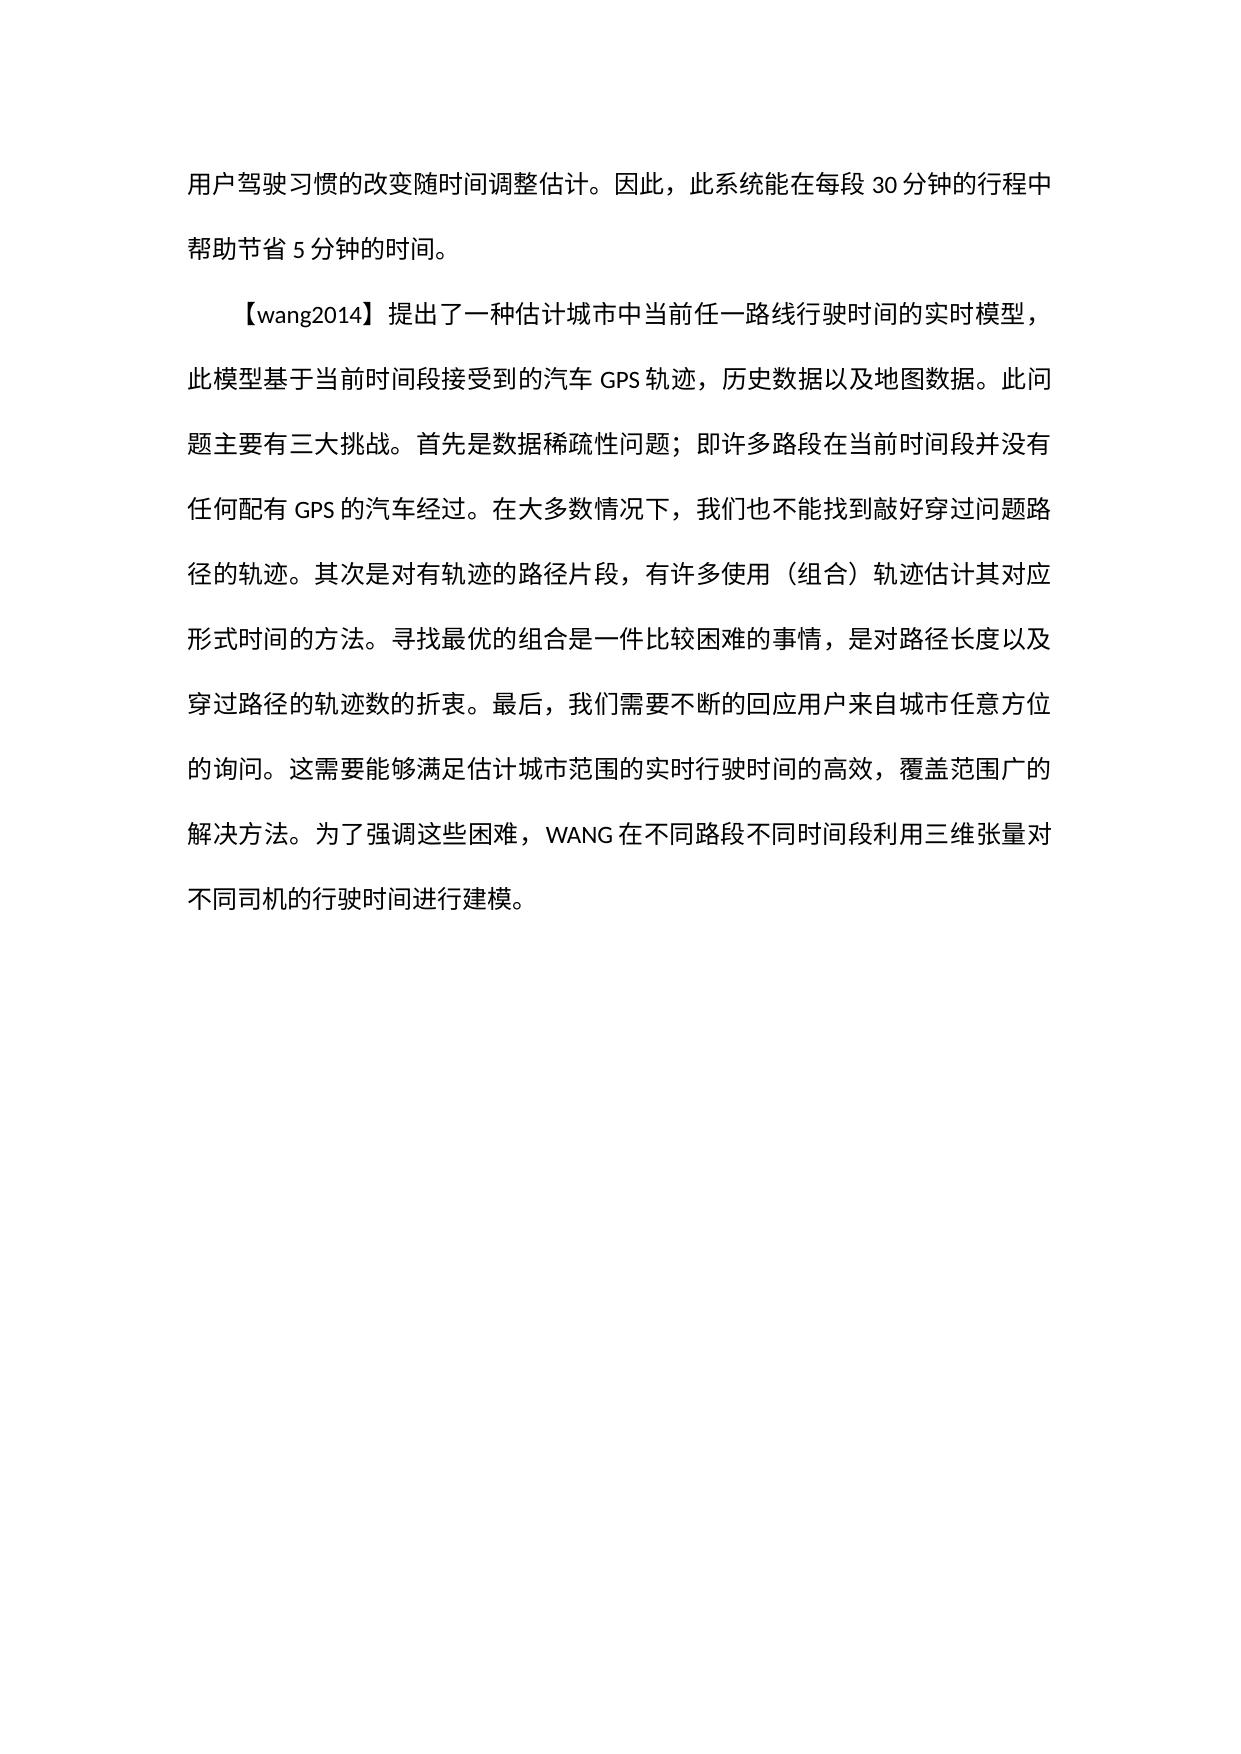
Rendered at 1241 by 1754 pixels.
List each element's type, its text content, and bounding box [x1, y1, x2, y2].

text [187, 150, 1053, 280]
text 【wang2014】提出了一种估计城市中当前任一路线行驶时间的实时模型，此模型基于当前时间段接受到的汽车GPS轨迹，历史数据以及地图数据。此问题主要有三大挑战。首先是数据稀疏性问题；即许多路段在当前时间段并没有任何配有GPS的汽车经过。在大多数情况下，我们也不能找到敲好穿过问题路径的轨迹。其次是对有轨迹的路径片段，有许多使用（组合）轨迹估计其对应形式时间的方法。寻找最优的组合是一件比较困难的事情，是对路径长度以及穿过路径的轨迹数的折衷。最后，我们需要不断的回应用户来自城市任意方位的询问。这需要能够满足估计城市范围的实时行驶时间的高效，覆盖范围广的解决方法。为了强调这些困难，WANG在不同路段不同时间段利用三维张量对不同司机的行驶时间进行建模。 [187, 280, 1053, 930]
